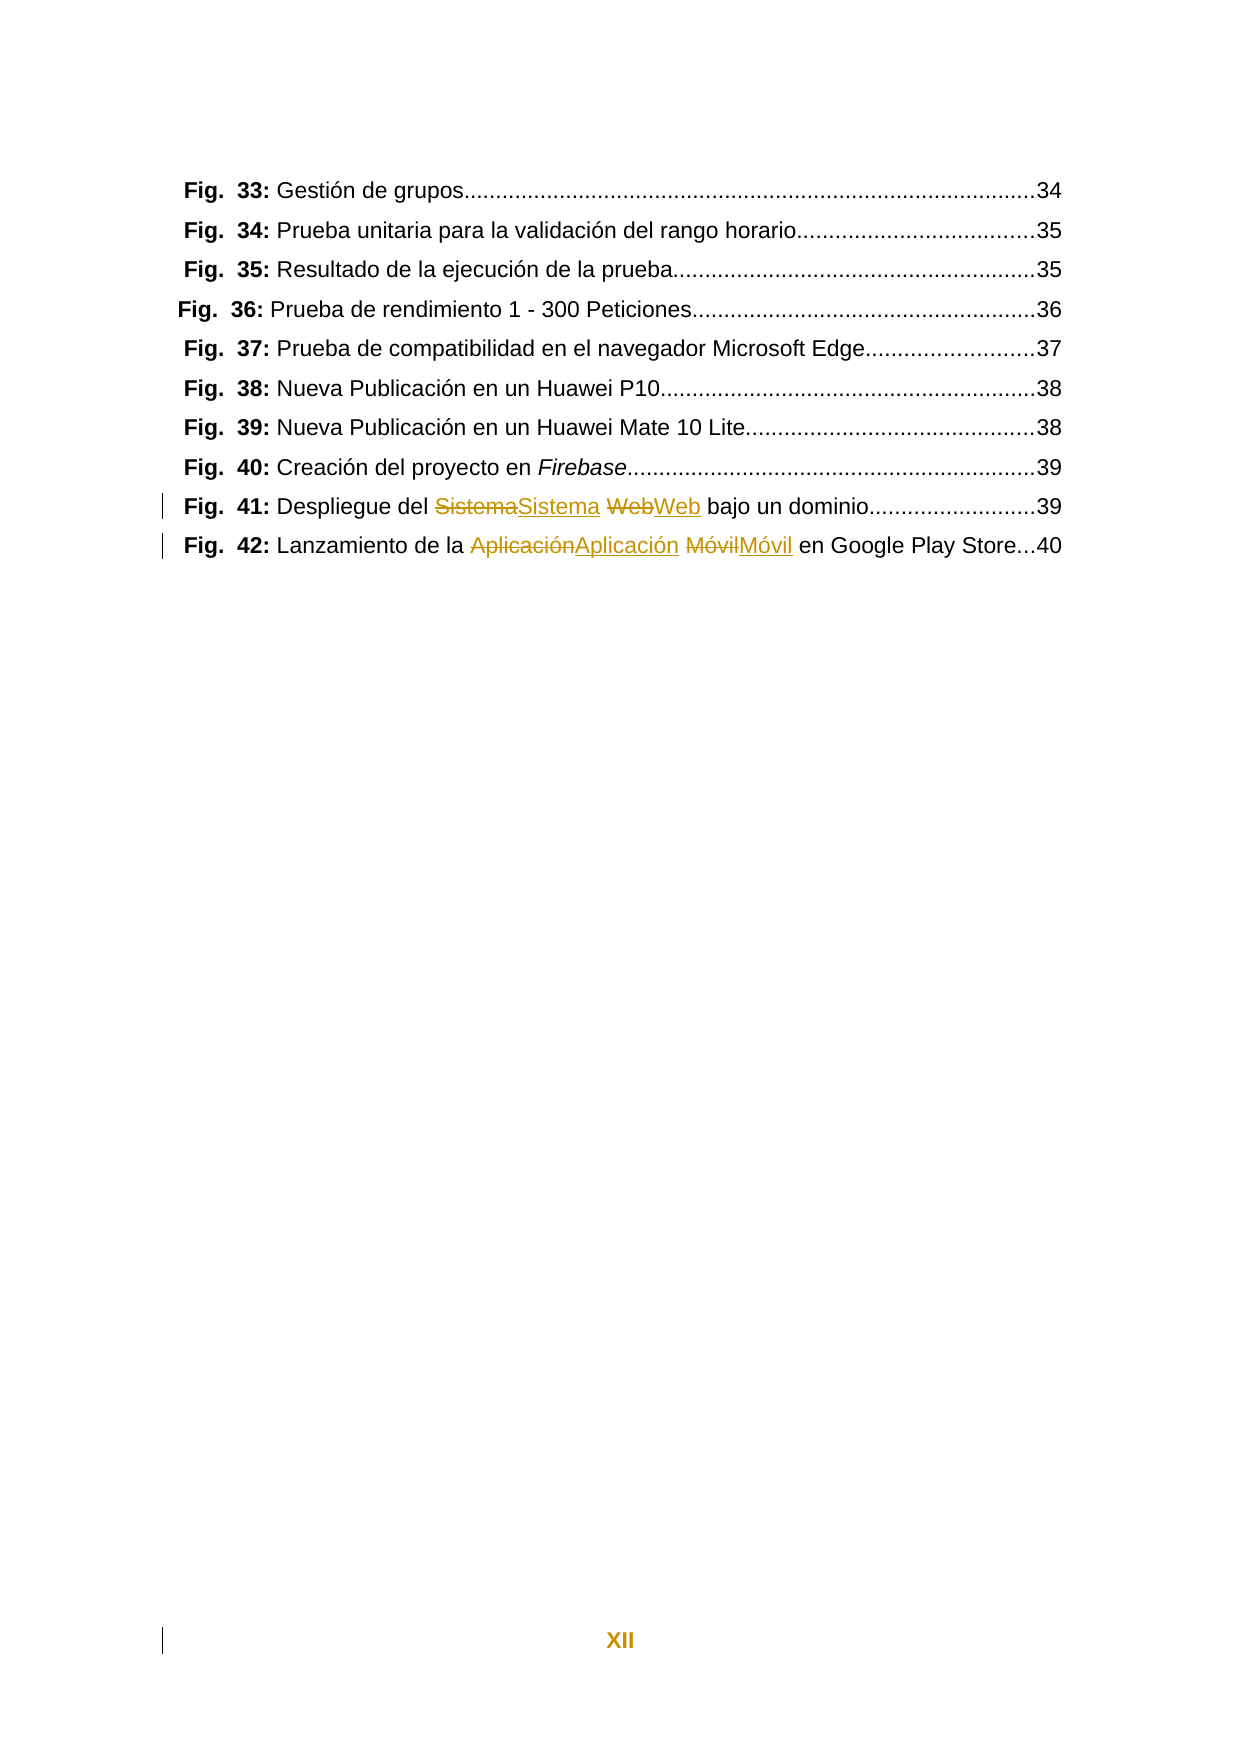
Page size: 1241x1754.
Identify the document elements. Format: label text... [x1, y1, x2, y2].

text Fig. 40: Creación del proyecto en Firebase 39 [177, 453, 1063, 480]
text Fig. 38: Nueva Publicación en un Huawei P10 38 [177, 374, 1063, 401]
text Fig. 33: Gestión de grupos 34 [177, 177, 1063, 203]
text Fig. 37: Prueba de compatibilidad en el navegador Microsoft Edge 37 [177, 335, 1063, 361]
text Fig. 36: Prueba de rendimiento 1 - 300 Peticiones 36 [177, 296, 1063, 322]
text Fig. 39: Nueva Publicación en un Huawei Mate 10 Lite 38 [177, 414, 1063, 440]
text Fig. 34: Prueba unitaria para la validación del rango horario 35 [177, 217, 1063, 243]
text Fig. 35: Resultado de la ejecución de la prueba 35 [177, 256, 1063, 282]
text Fig. 41: Despliegue del bajo un dominio 39 [177, 493, 1063, 519]
text Fig. 42: Lanzamiento de la en Google Play Store 40 [177, 532, 1063, 559]
